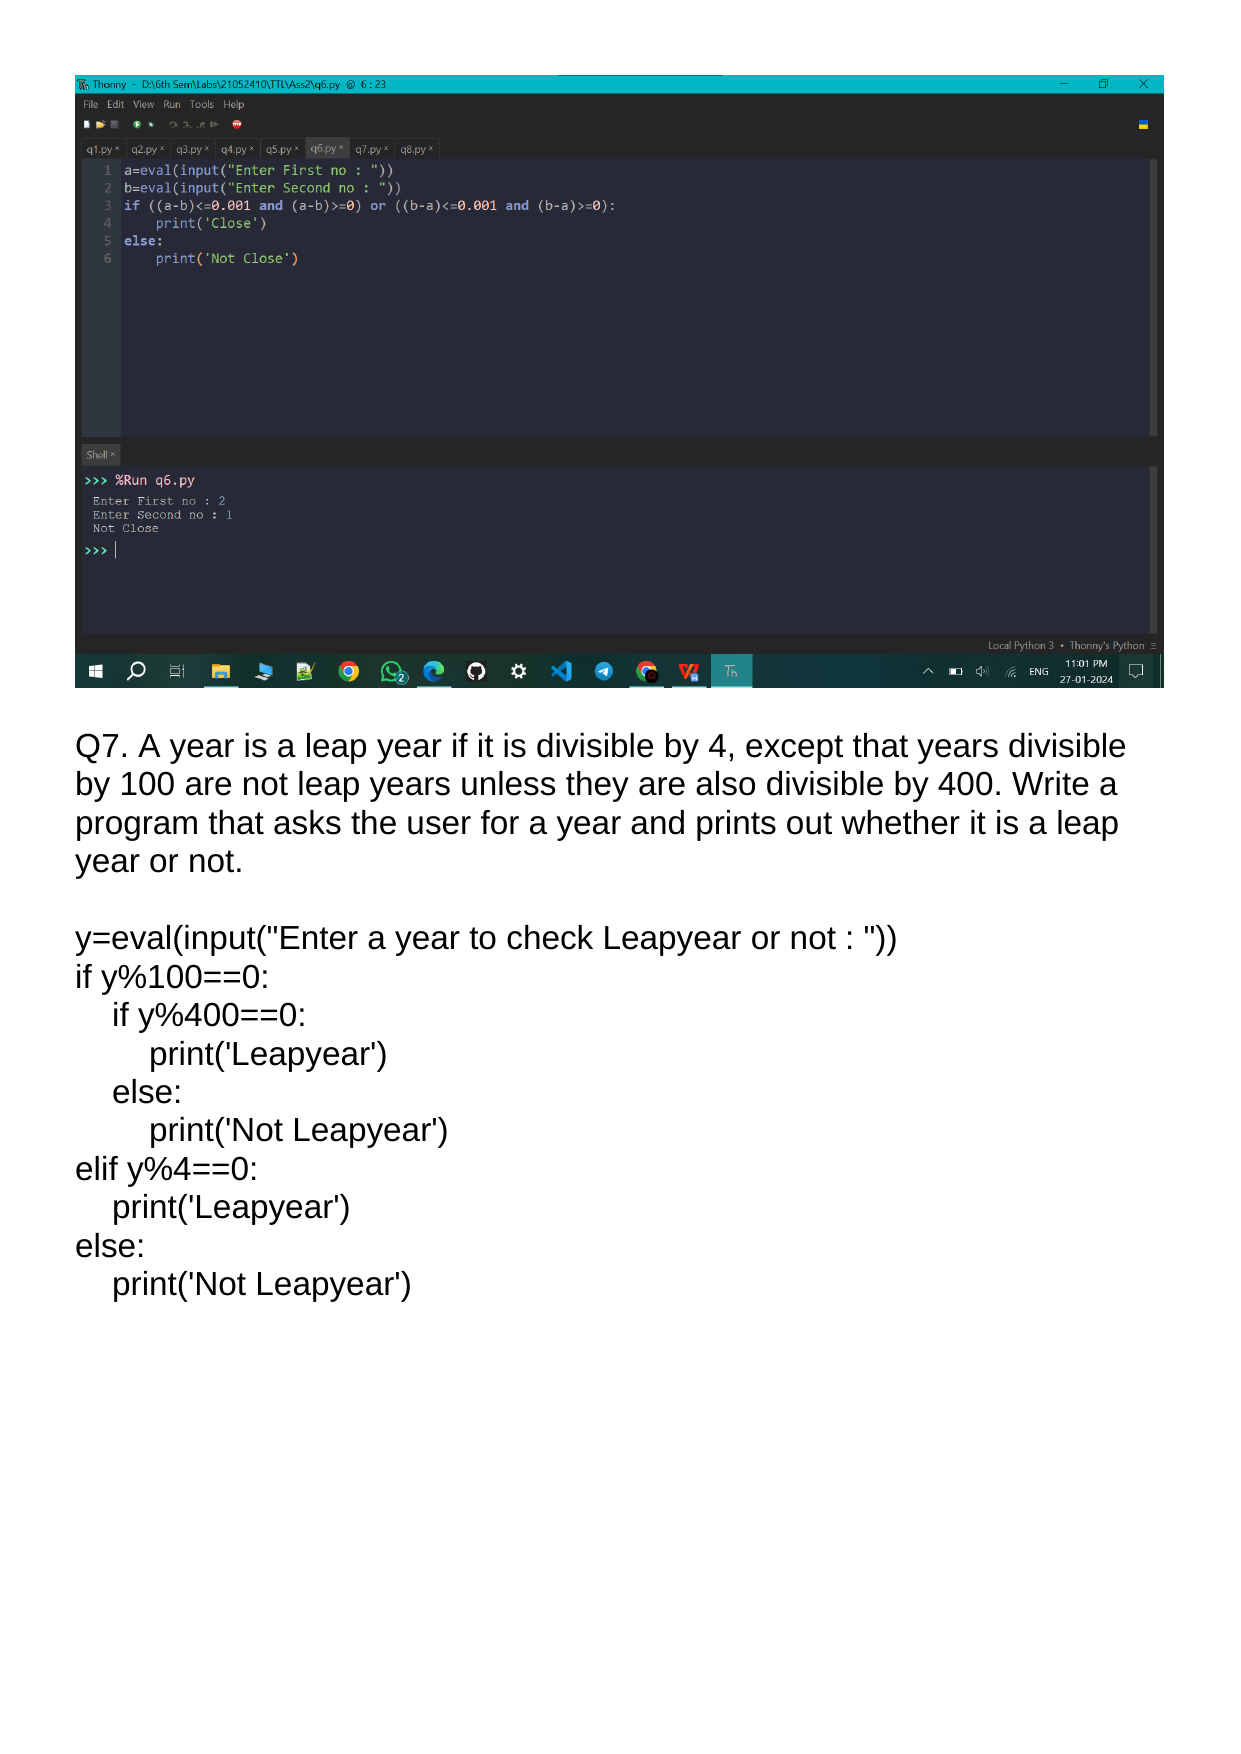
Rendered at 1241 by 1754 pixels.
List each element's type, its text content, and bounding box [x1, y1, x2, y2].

text Q7. A year is a leap year if it is divisible by 4, except that years divisible by 100 are not leap years unless they are also divisible by 400. Write a program that asks the user for a year and prints out whether it is a leap year or not. [75, 726, 1165, 880]
text y=eval(input("Enter a year to check Leapyear or not : ")) [75, 918, 1165, 957]
text print('Leapyear') [75, 1033, 1165, 1072]
text if y%100==0: [75, 957, 1165, 995]
text print('Not Leapyear') [75, 1264, 1165, 1303]
text else: [75, 1072, 1165, 1110]
picture [75, 75, 1164, 688]
text if y%400==0: [75, 995, 1165, 1033]
text print('Leapyear') [75, 1187, 1165, 1226]
text print('Not Leapyear') [75, 1110, 1165, 1149]
text else: [75, 1226, 1165, 1264]
text elif y%4==0: [75, 1149, 1165, 1187]
